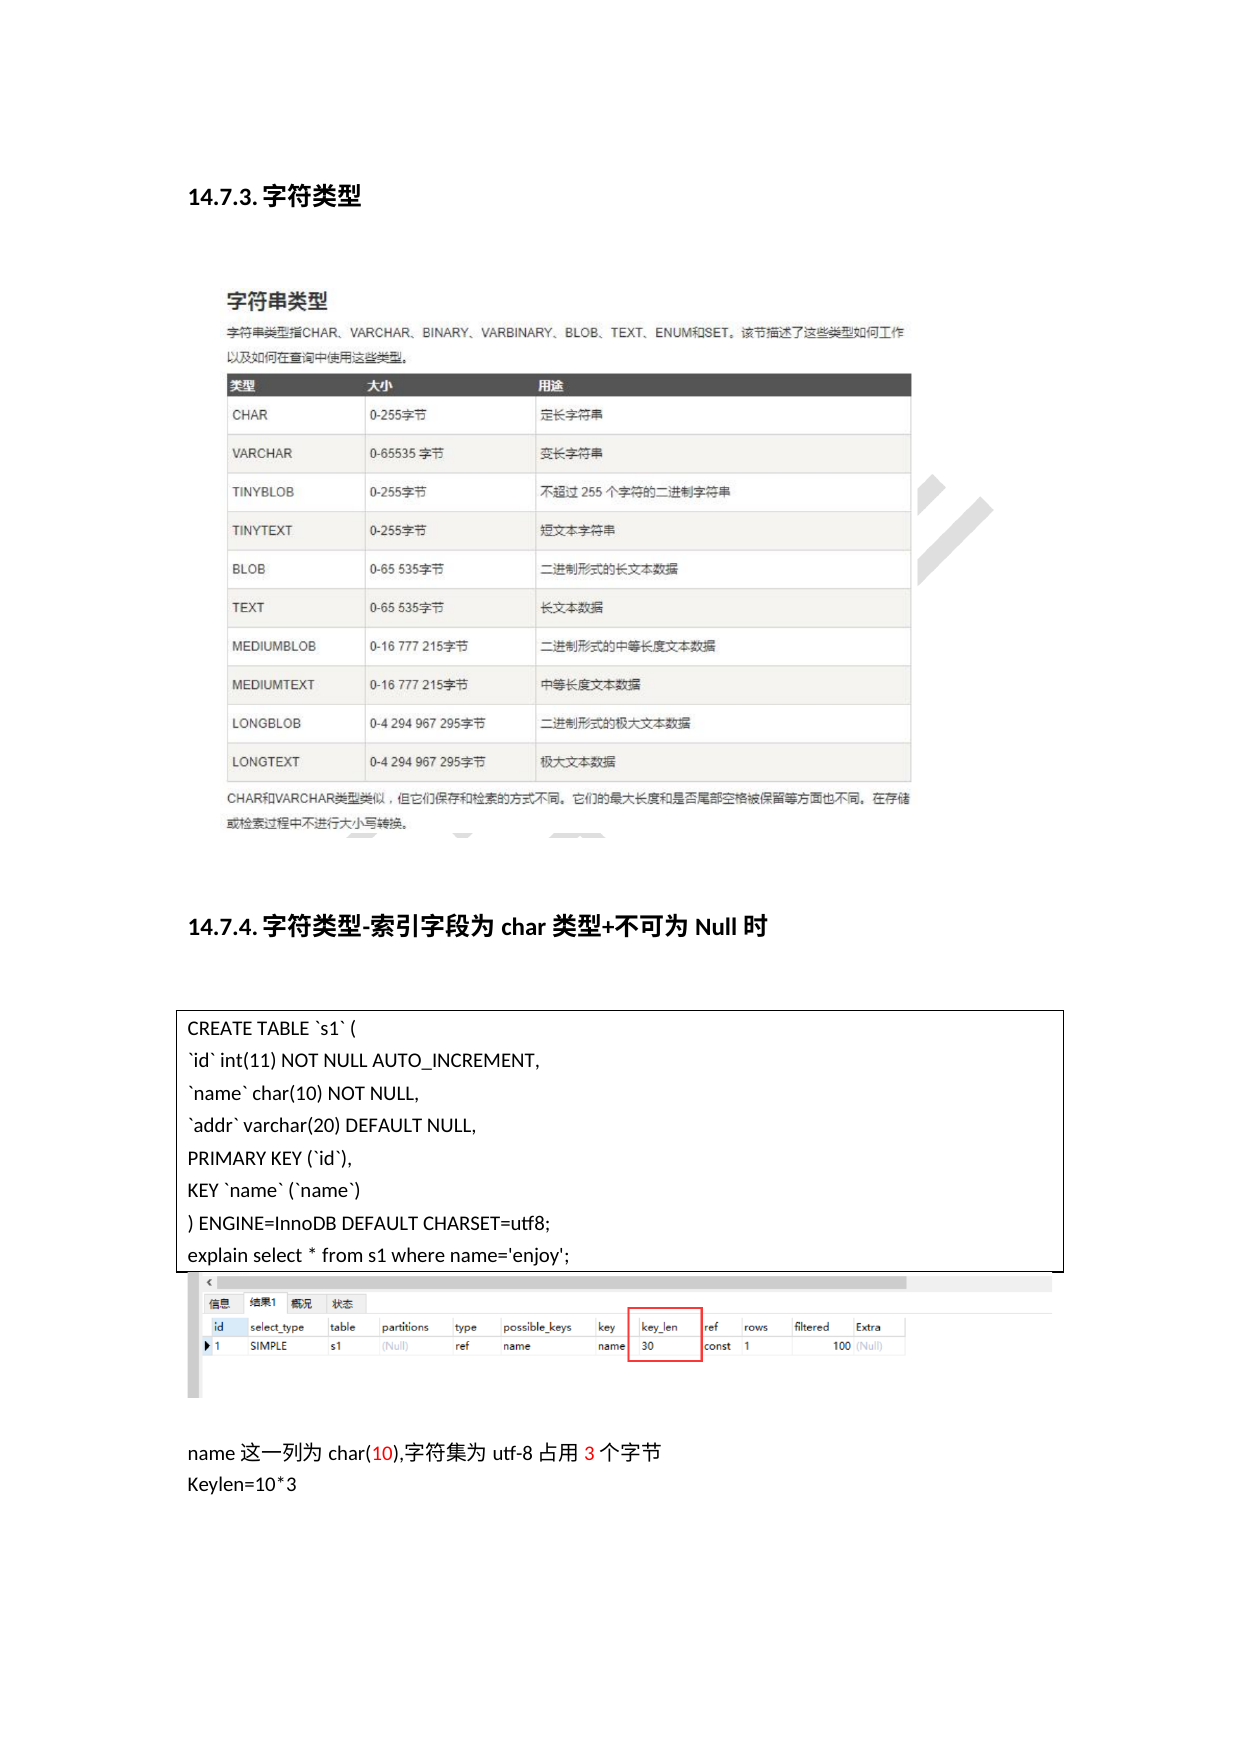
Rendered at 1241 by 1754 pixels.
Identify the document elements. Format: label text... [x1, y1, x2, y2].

picture [187, 1272, 1053, 1398]
table_header CREATE TABLE `s1` ( `id` int(11) NOT NULL AUTO_INCREMENT, `name` char(10) NOT NULL, `addr` varchar(20) DEFAULT NULL, PRIMARY KEY (`id`), KEY `name` (`name`) ) ENGINE=InnoDB DEFAULT CHARSET=utf8; explain select * from s1 where name='enjoy'; [177, 1011, 1063, 1271]
picture [187, 280, 1053, 838]
subtitle 字符类型-索引字段为 char 类型+不可为 Null 时 [187, 892, 1053, 957]
text Keylen=10*3 [187, 1467, 1053, 1500]
text name 这一列为 char(10),字符集为 utf-8 占用 3 个字节 [187, 1435, 1053, 1467]
subtitle 字符类型 [187, 162, 1053, 227]
